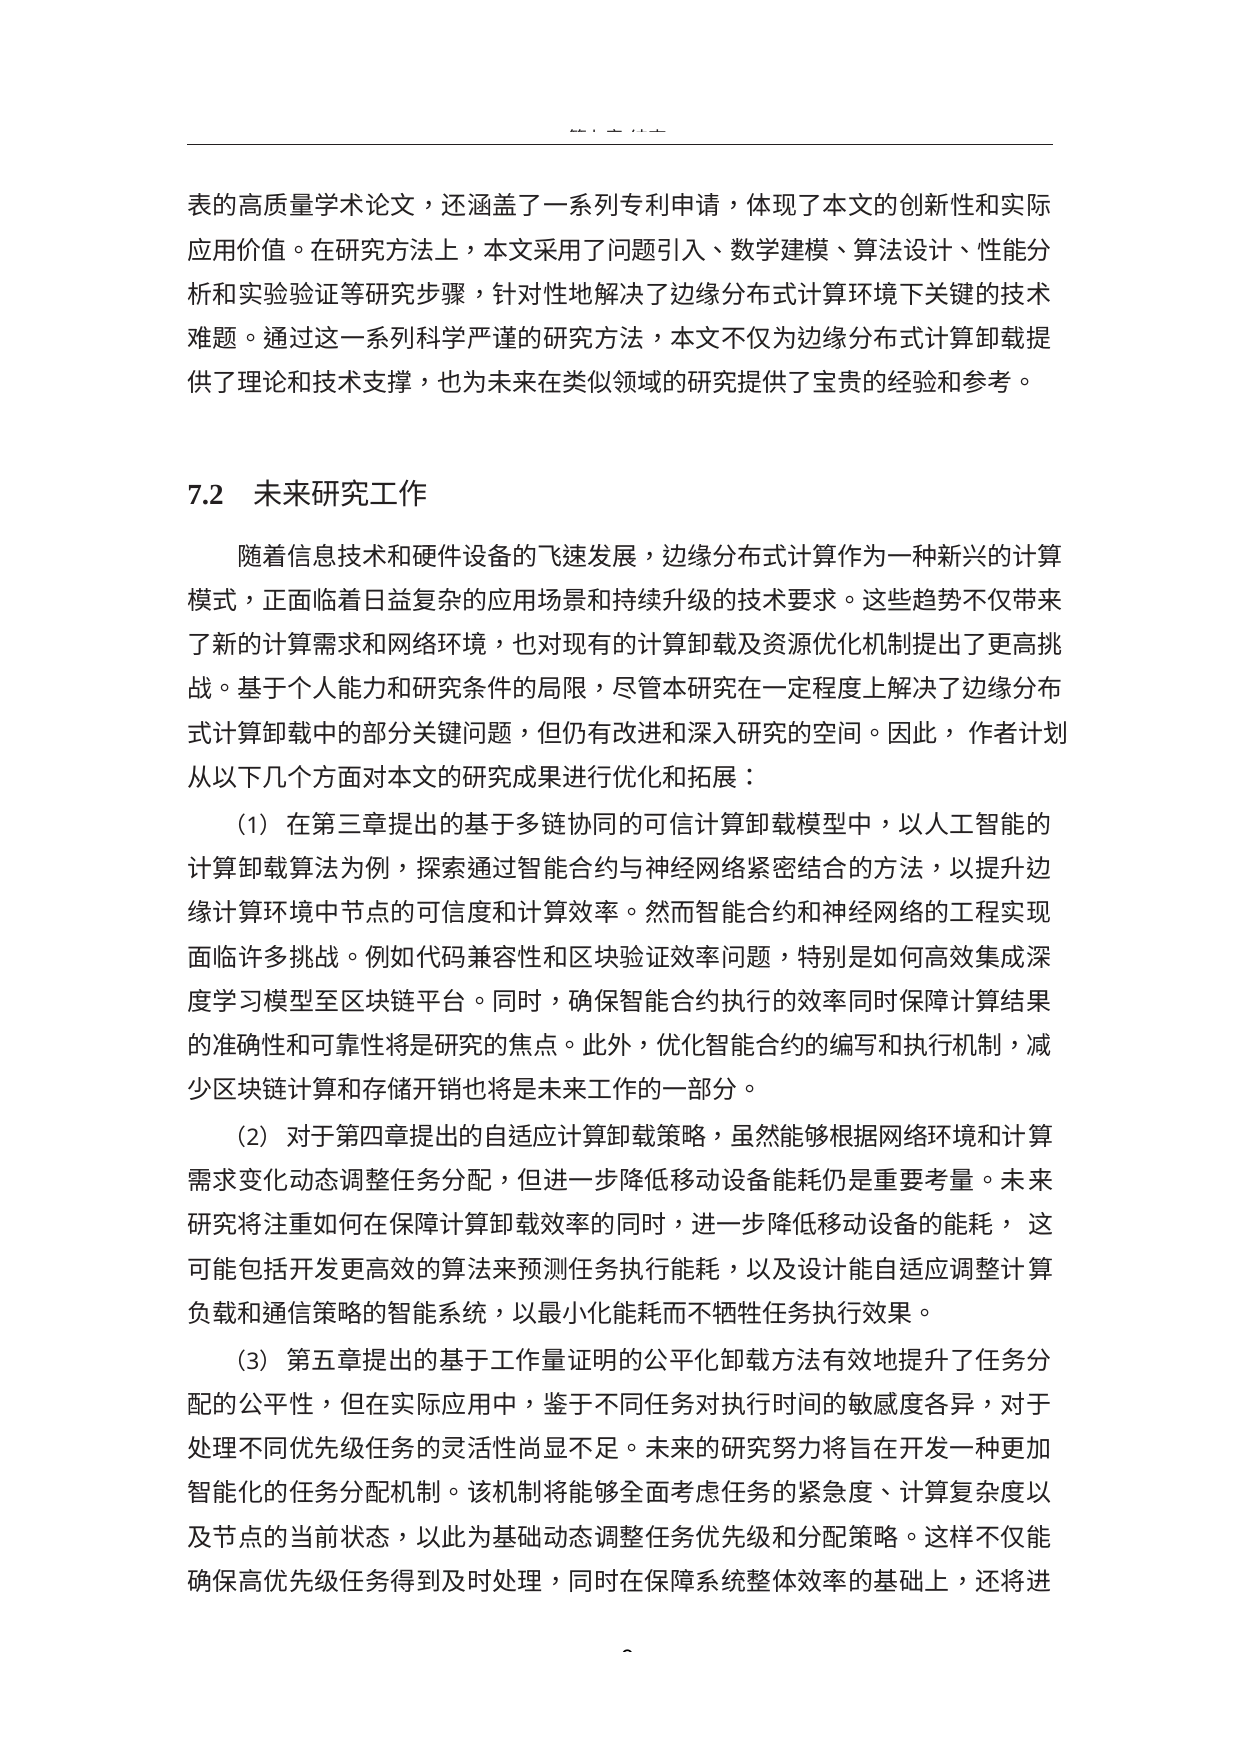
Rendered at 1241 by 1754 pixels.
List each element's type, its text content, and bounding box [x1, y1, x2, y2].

subtitle 未来研究工作 [187, 473, 1240, 513]
text 表的高质量学术论文，还涵盖了一系列专利申请，体现了本文的创新性和实际应用价值。在研究方法上，本文采用了问题引入、数学建模、算法设计、性能分析和实验验证等研究步骤，针对性地解决了边缘分布式计算环境下关键的技术难题。通过这一系列科学严谨的研究方法，本文不仅为边缘分布式计算卸载提供了理论和技术支撑，也为未来在类似领域的研究提供了宝贵的经验和参考。 [187, 188, 1053, 399]
list 在第三章提出的基于多链协同的可信计算卸载模型中，以人工智能的计算卸载算法为例，探索通过智能合约与神经网络紧密结合的方法，以提升边缘计算环境中节点的可信度和计算效率。然而智能合约和神经网络的工程实现面临许多挑战。例如代码兼容性和区块验证效率问题，特别是如何高效集成深度学习模型至区块链平台。同时，确保智能合约执行的效率同时保障计算结果的准确性和可靠性将是研究的焦点。此外，优化智能合约的编写和执行机制，减少区块链计算和存储开销也将是未来工作的一部分。 [187, 806, 1053, 1106]
list 对于第四章提出的自适应计算卸载策略，虽然能够根据网络环境和计算需求变化动态调整任务分配，但进一步降低移动设备能耗仍是重要考量。未来研究将注重如何在保障计算卸载效率的同时，进一步降低移动设备的能耗， 这可能包括开发更高效的算法来预测任务执行能耗，以及设计能自适应调整计算负载和通信策略的智能系统，以最小化能耗而不牺牲任务执行效果。 [187, 1119, 1053, 1330]
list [187, 1342, 1053, 1598]
text 随着信息技术和硬件设备的飞速发展，边缘分布式计算作为一种新兴的计算模式，正面临着日益复杂的应用场景和持续升级的技术要求。这些趋势不仅带来了新的计算需求和网络环境，也对现有的计算卸载及资源优化机制提出了更高挑战。基于个人能力和研究条件的局限，尽管本研究在一定程度上解决了边缘分布式计算卸载中的部分关键问题，但仍有改进和深入研究的空间。因此， 作者计划从以下几个方面对本文的研究成果进行优化和拓展： [187, 538, 1071, 794]
